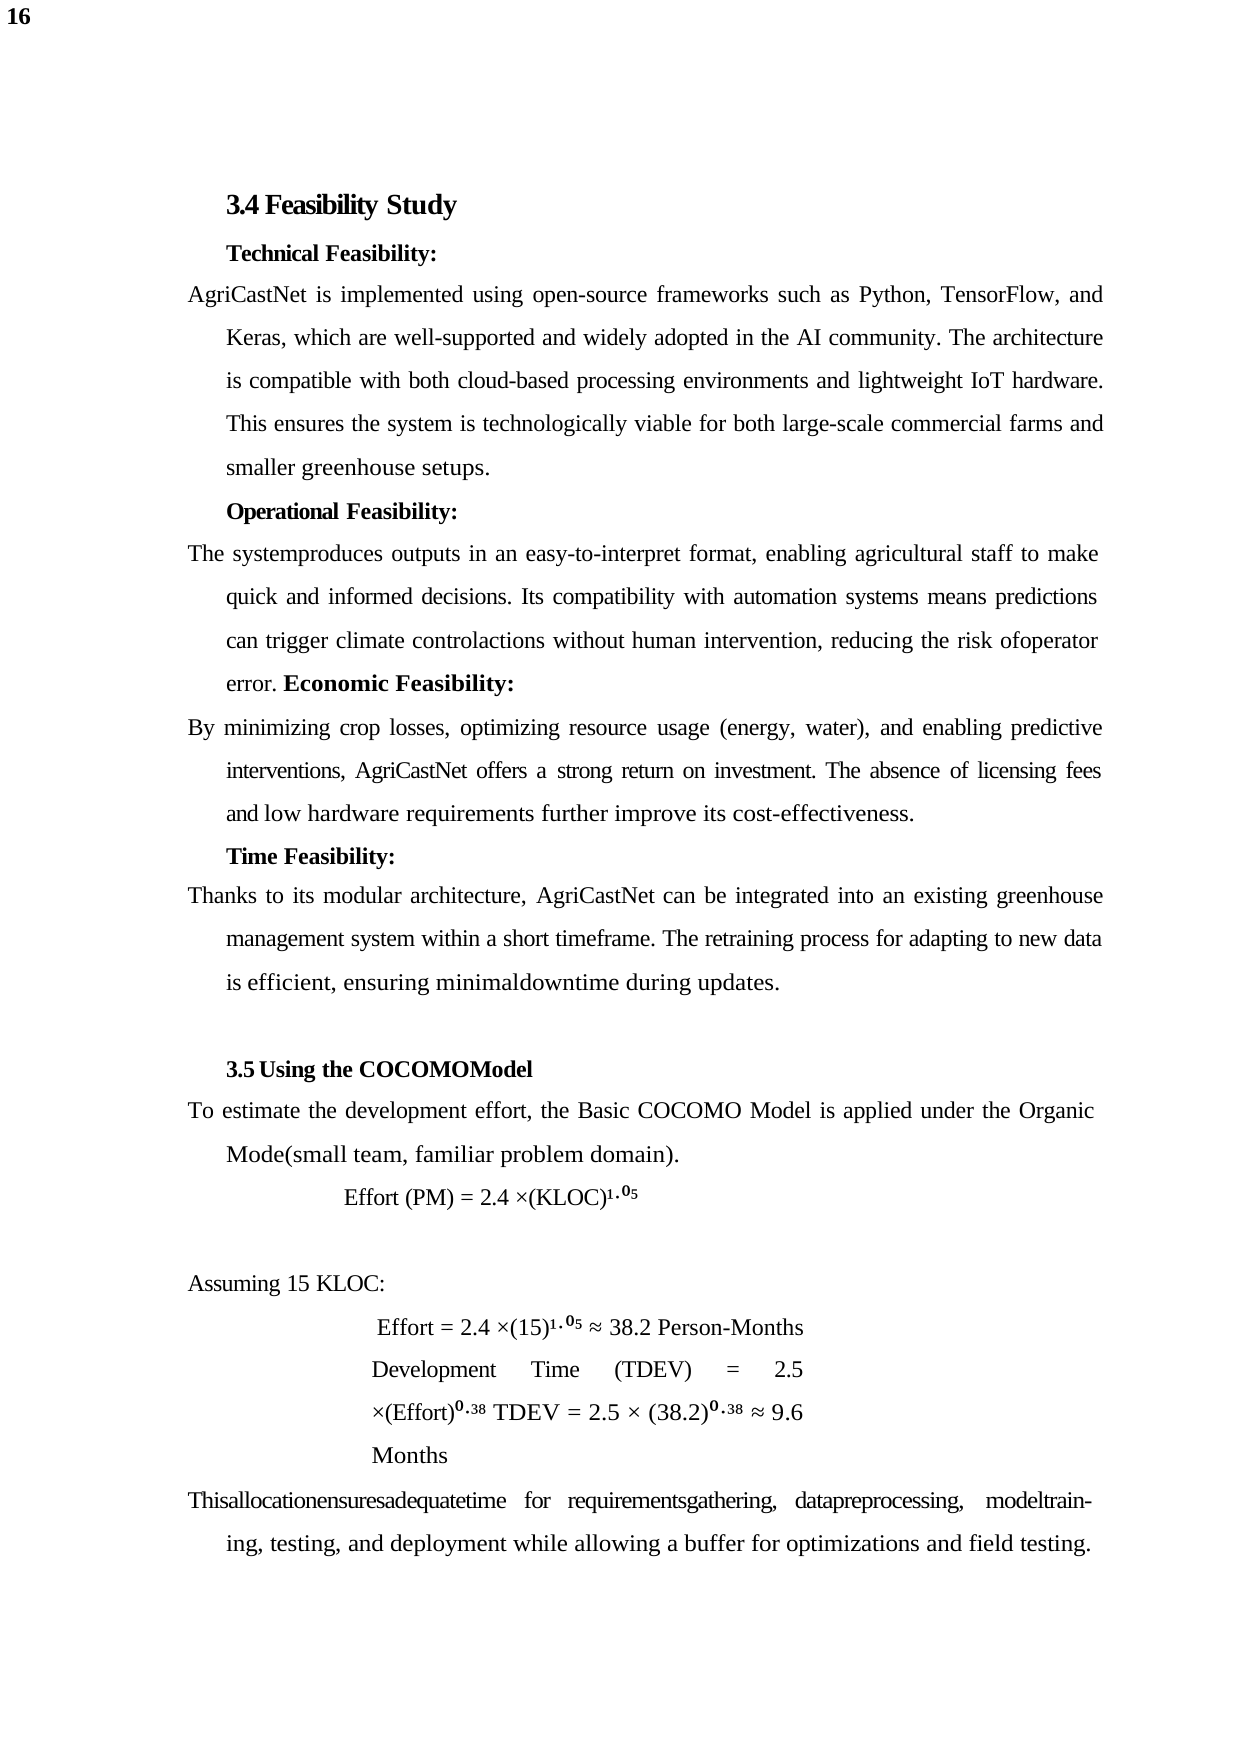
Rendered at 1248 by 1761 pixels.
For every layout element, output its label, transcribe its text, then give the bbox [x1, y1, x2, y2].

subtitle Feasibility Study [226, 187, 1203, 220]
text To estimate the development effort, the Basic COCOMO Model is applied under the Organic Mode(small team, familiar problem domain). [187, 1096, 1095, 1167]
text Assuming 15 KLOC: [187, 1269, 1203, 1297]
text AgriCastNet is implemented using open-source frameworks such as Python, TensorFlow, and Keras, which are well-supported and widely adopted in the AI community. The architecture is compatible with both cloud-based processing environments and lightweight IoT hardware. This ensures the system is technologically viable for both large-scale commercial farms and smaller greenhouse setups. [187, 280, 1104, 480]
subtitle Using the COCOMOModel [226, 1055, 1203, 1082]
text Effort = 2.4 ×(15)¹·⁰⁵ ≈ 38.2 Person-Months Development Time (TDEV) = 2.5 ×(Effort)⁰·³⁸ TDEV = 2.5 × (38.2)⁰·³⁸ ≈ 9.6 Months [371, 1312, 804, 1468]
text By minimizing crop losses, optimizing resource usage (energy, water), and enabling predictive interventions, AgriCastNet offers a strong return on investment. The absence of licensing fees and low hardware requirements further improve its cost-effectiveness. [187, 713, 1103, 827]
text Thanks to its modular architecture, AgriCastNet can be integrated into an existing greenhouse management system within a short timeframe. The retraining process for adapting to new data is efficient, ensuring minimaldowntime during updates. [187, 881, 1103, 996]
subtitle Time Feasibility: [226, 842, 1203, 870]
text The systemproduces outputs in an easy-to-interpret format, enabling agricultural staff to make quick and informed decisions. Its compatibility with automation systems means predictions can trigger climate controlactions without human intervention, reducing the risk ofoperator error. Economic Feasibility: [187, 539, 1098, 697]
text Thisallocationensuresadequatetime for requirementsgathering, datapreprocessing, modeltrain- ing, testing, and deployment while allowing a buffer for optimizations and field testing. [187, 1486, 1092, 1556]
subtitle Technical Feasibility: [226, 239, 1203, 267]
text Effort (PM) = 2.4 ×(KLOC)¹·⁰⁵ [344, 1183, 1203, 1211]
subtitle Operational Feasibility: [226, 497, 1203, 524]
